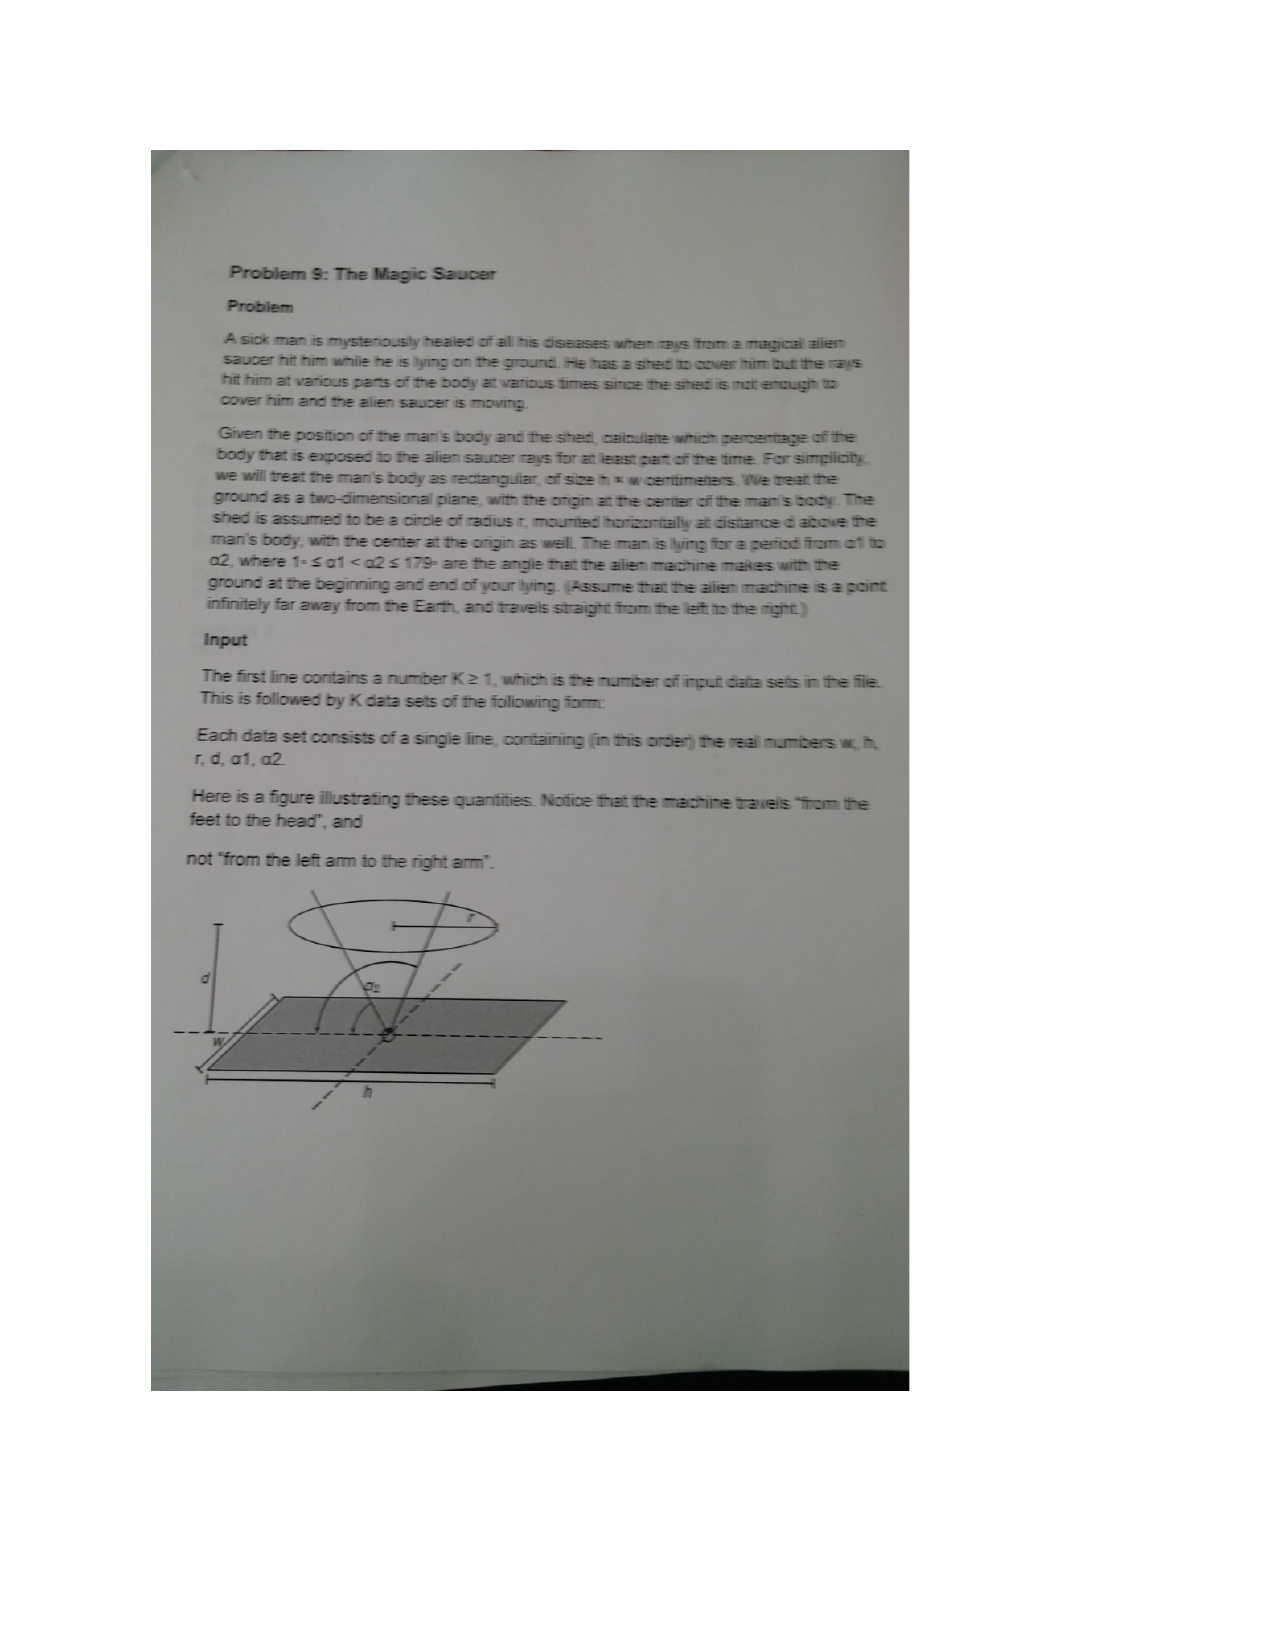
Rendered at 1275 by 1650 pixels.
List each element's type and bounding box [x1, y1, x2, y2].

picture [151, 150, 910, 1391]
